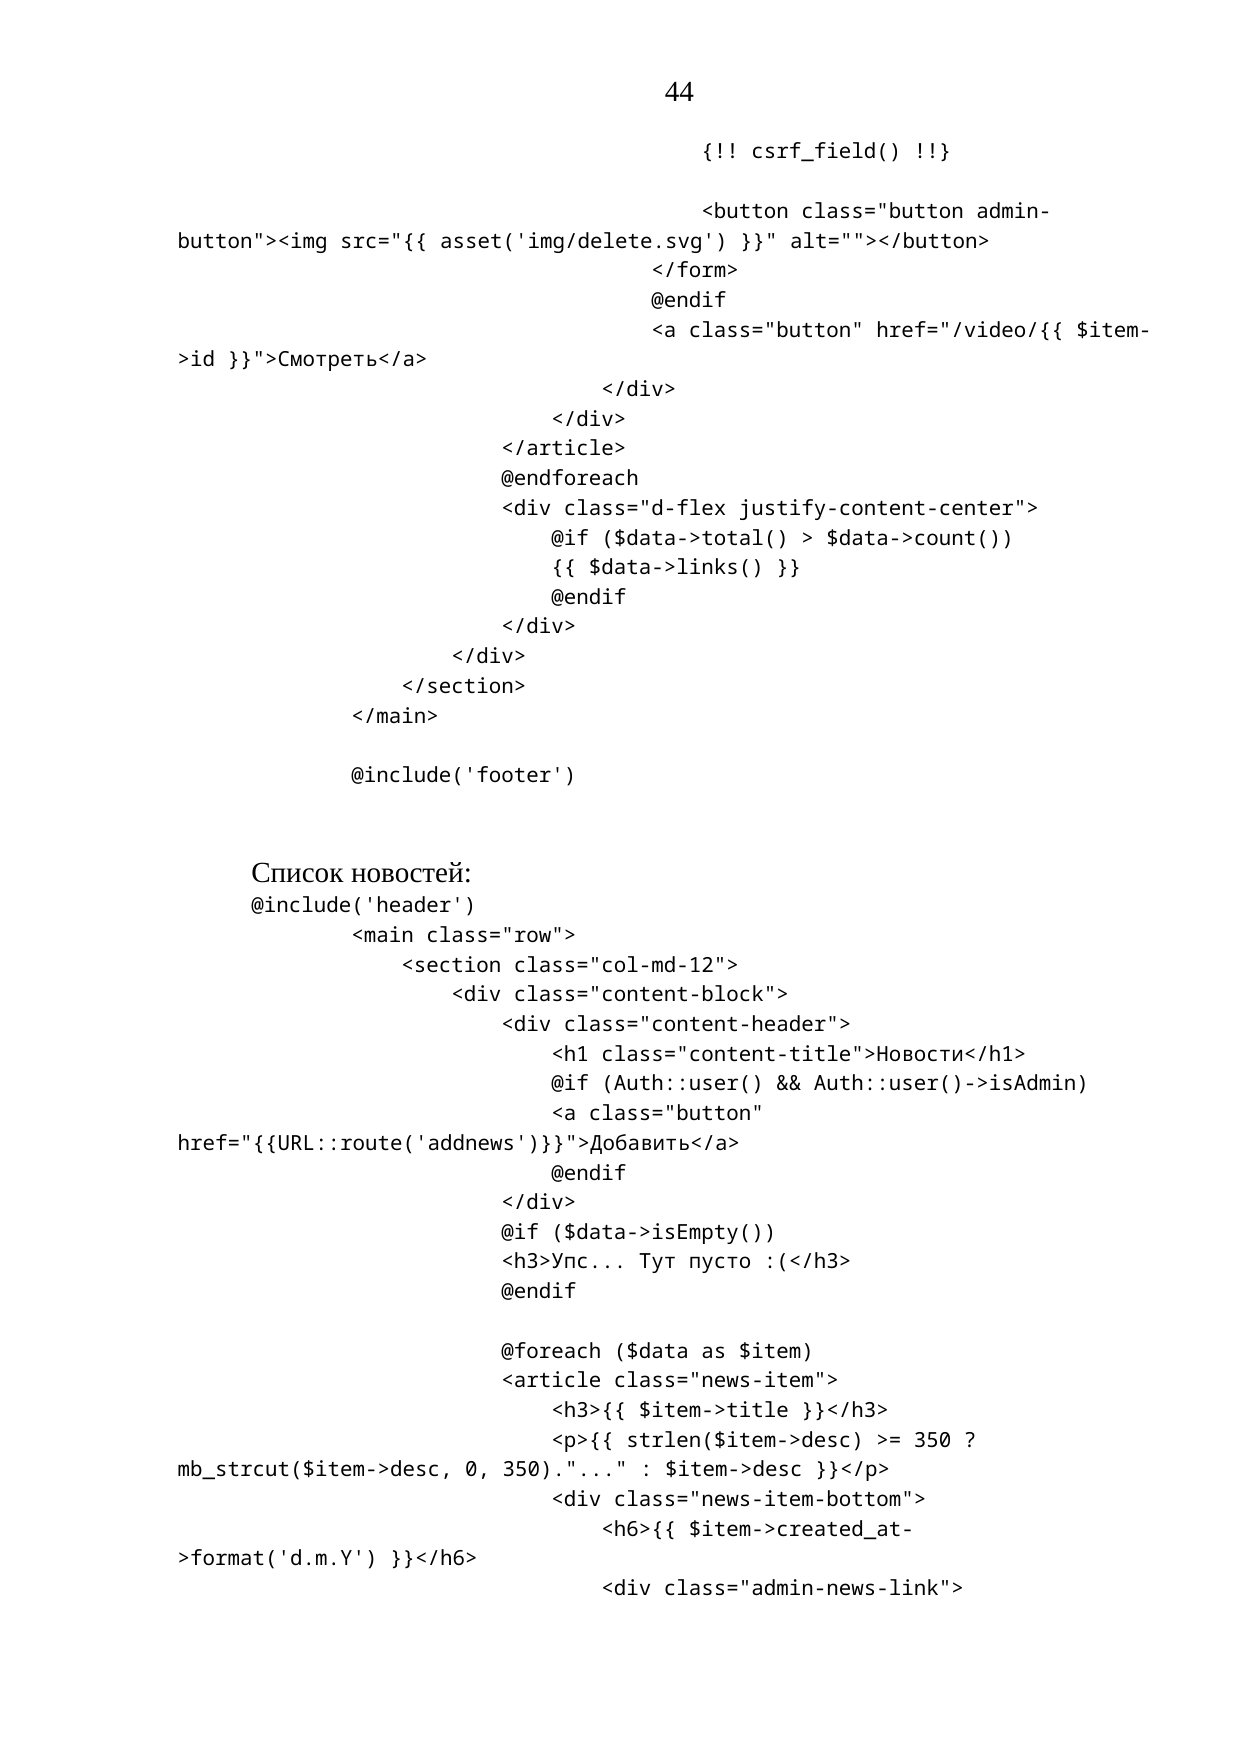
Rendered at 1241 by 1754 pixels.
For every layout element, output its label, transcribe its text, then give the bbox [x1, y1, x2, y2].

text <section class="col-md-12"> [177, 948, 1181, 978]
text <h3>Упс... Тут пусто :(</h3> [177, 1245, 1181, 1275]
text <div class="admin-news-link"> [177, 1572, 1181, 1602]
text {{ $data->links() }} [177, 551, 1181, 581]
text @foreach ($data as $item) [177, 1334, 1181, 1364]
text Список новостей: [177, 856, 1181, 889]
text @endif [177, 284, 1181, 313]
text {!! csrf_field() !!} [177, 135, 1181, 165]
text <div class="news-item-bottom"> [177, 1483, 1181, 1513]
text @include('header') [177, 889, 1181, 919]
text @endif [177, 1156, 1181, 1186]
text <h3>{{ $item->title }}</h3> [177, 1394, 1181, 1423]
text <a class="button" href="/video/{{ $item->id }}">Смотреть</a> [177, 313, 1181, 373]
text @include('footer') [177, 759, 1181, 788]
text @endif [177, 581, 1181, 610]
text </div> [177, 403, 1181, 432]
text <h6>{{ $item->created_at->format('d.m.Y') }}</h6> [177, 1513, 1181, 1572]
text <button class="button admin-button"><img src="{{ asset('img/delete.svg') }}" alt=""></button> [177, 195, 1181, 254]
text @endforeach [177, 462, 1181, 492]
text <div class="content-block"> [177, 978, 1181, 1008]
text </article> [177, 432, 1181, 462]
text <article class="news-item"> [177, 1364, 1181, 1394]
text </form> [177, 254, 1181, 284]
text <div class="d-flex justify-content-center"> [177, 492, 1181, 521]
text </section> [177, 670, 1181, 699]
text <div class="content-header"> [177, 1008, 1181, 1038]
text @if ($data->total() > $data->count()) [177, 521, 1181, 551]
text @if ($data->isEmpty()) [177, 1216, 1181, 1245]
text <a class="button" href="{{URL::route('addnews')}}">Добавить</a> [177, 1097, 1181, 1156]
text </div> [177, 640, 1181, 670]
text </div> [177, 1186, 1181, 1216]
text </div> [177, 373, 1181, 403]
text </div> [177, 610, 1181, 640]
text <h1 class="content-title">Новости</h1> [177, 1038, 1181, 1067]
text @if (Auth::user() && Auth::user()->isAdmin) [177, 1067, 1181, 1097]
text <p>{{ strlen($item->desc) >= 350 ? mb_strcut($item->desc, 0, 350)."..." : $item->desc }}</p> [177, 1423, 1181, 1483]
text <main class="row"> [177, 919, 1181, 948]
text @endif [177, 1275, 1181, 1305]
text </main> [177, 699, 1181, 729]
